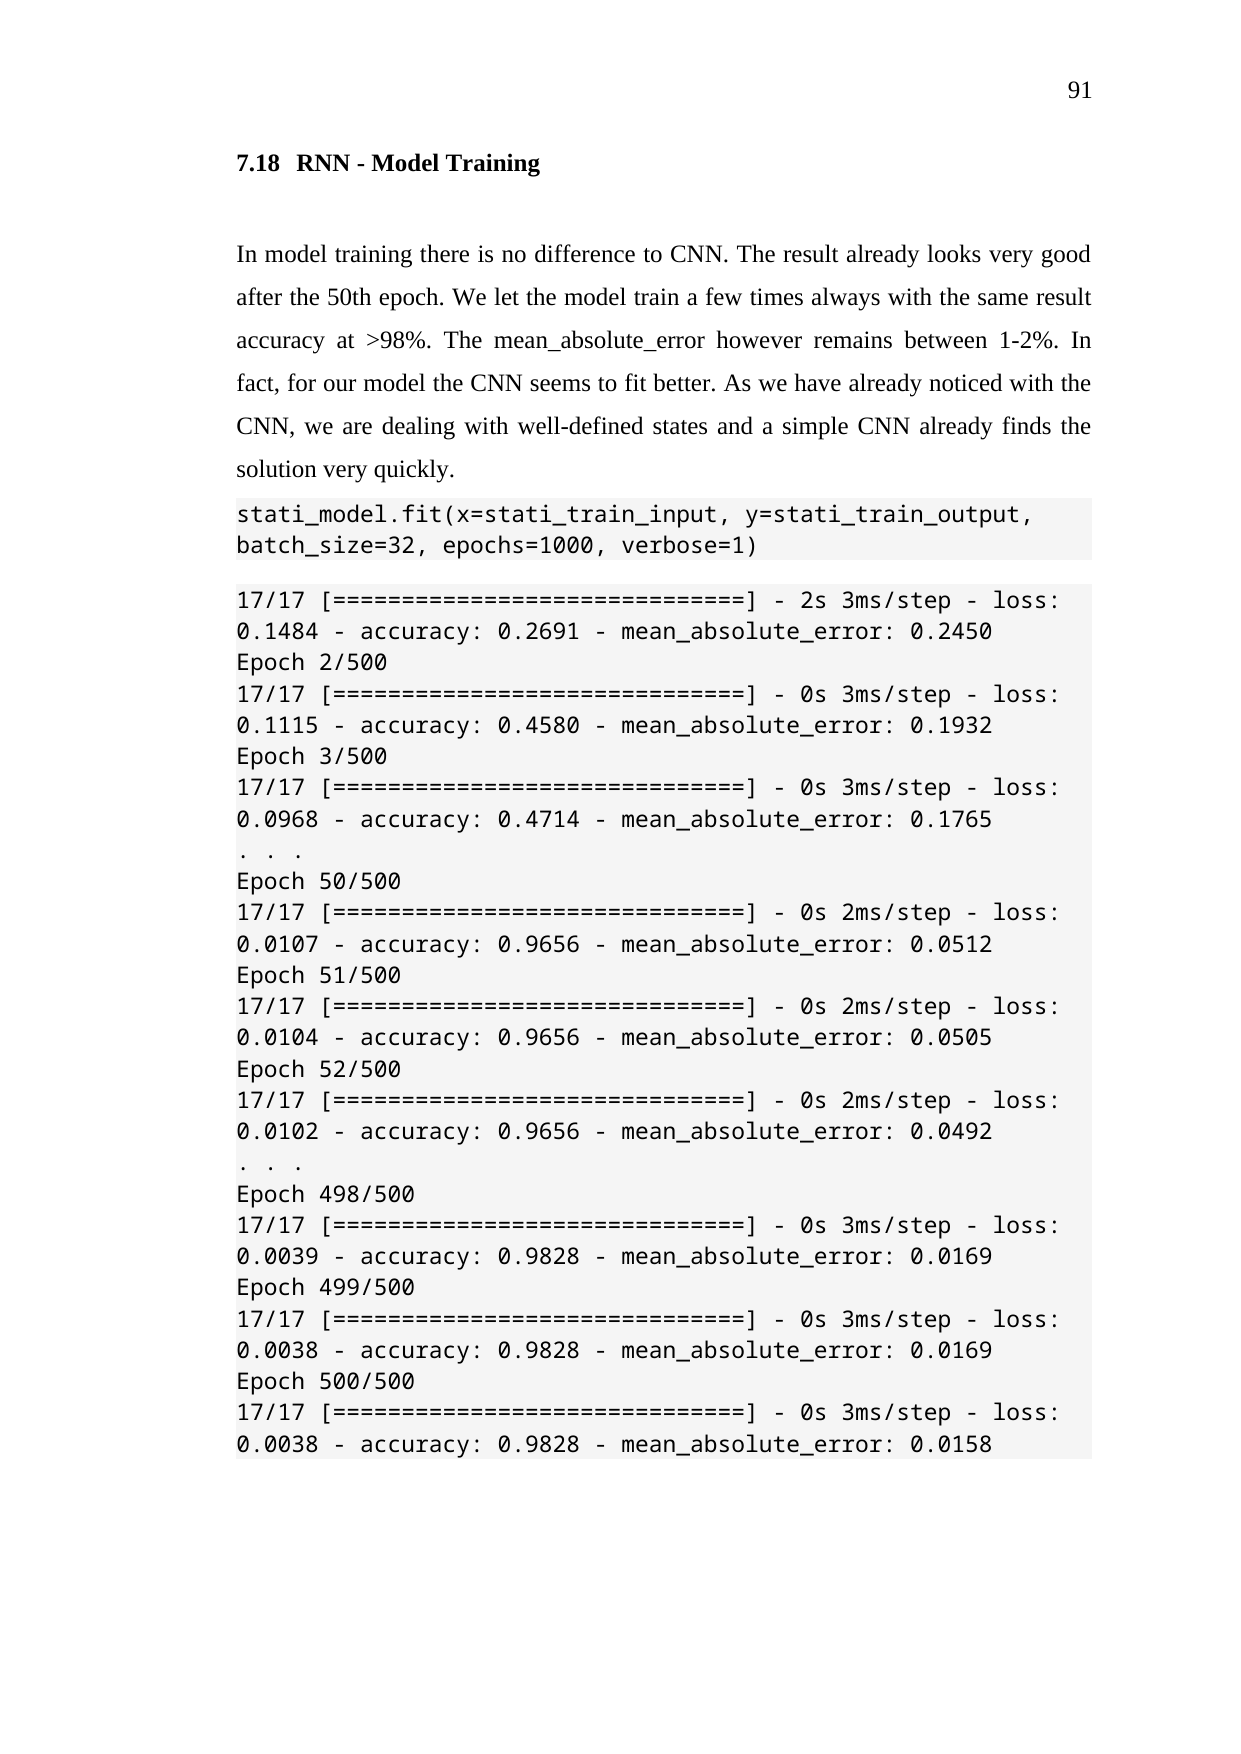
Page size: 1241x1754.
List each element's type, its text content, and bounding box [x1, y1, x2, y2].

text Epoch 52/500 [236, 1053, 1092, 1084]
text 17/17 [==============================] - 0s 3ms/step - loss: 0.1115 - accuracy: 0.4580 - mean_absolute_error: 0.1932 [236, 678, 1092, 740]
text 17/17 [==============================] - 0s 3ms/step - loss: 0.0968 - accuracy: 0.4714 - mean_absolute_error: 0.1765 [236, 771, 1092, 834]
text Epoch 499/500 [236, 1271, 1092, 1303]
text 17/17 [==============================] - 0s 2ms/step - loss: 0.0104 - accuracy: 0.9656 - mean_absolute_error: 0.0505 [236, 990, 1092, 1053]
text 17/17 [==============================] - 0s 2ms/step - loss: 0.0102 - accuracy: 0.9656 - mean_absolute_error: 0.0492 [236, 1084, 1092, 1146]
text Epoch 500/500 [236, 1365, 1092, 1396]
text Epoch 498/500 [236, 1178, 1092, 1209]
text stati_model.fit(x=stati_train_input, y=stati_train_output, batch_size=32, epochs=1000, verbose=1) [236, 498, 1092, 560]
text In model training there is no difference to CNN. The result already looks very good after the 50th epoch. We let the model train a few times always with the same result accuracy at >98%. The mean_absolute_error however remains between 1-2%. In fact, for our model the CNN seems to fit better. As we have already noticed with the CNN, we are dealing with well-defined states and a simple CNN already finds the solution very quickly. [236, 239, 1092, 483]
subtitle RNN - Model Training [236, 148, 1092, 176]
text Epoch 2/500 [236, 646, 1092, 678]
text . . . [236, 834, 1092, 865]
text Epoch 51/500 [236, 959, 1092, 990]
text 17/17 [==============================] - 0s 3ms/step - loss: 0.0039 - accuracy: 0.9828 - mean_absolute_error: 0.0169 [236, 1209, 1092, 1271]
text Epoch 50/500 [236, 865, 1092, 896]
text Epoch 3/500 [236, 740, 1092, 771]
text 17/17 [==============================] - 0s 3ms/step - loss: 0.0038 - accuracy: 0.9828 - mean_absolute_error: 0.0158 [236, 1396, 1092, 1459]
text 17/17 [==============================] - 0s 3ms/step - loss: 0.0038 - accuracy: 0.9828 - mean_absolute_error: 0.0169 [236, 1303, 1092, 1365]
text 17/17 [==============================] - 0s 2ms/step - loss: 0.0107 - accuracy: 0.9656 - mean_absolute_error: 0.0512 [236, 896, 1092, 959]
text . . . [236, 1146, 1092, 1178]
text 17/17 [==============================] - 2s 3ms/step - loss: 0.1484 - accuracy: 0.2691 - mean_absolute_error: 0.2450 [236, 584, 1092, 646]
